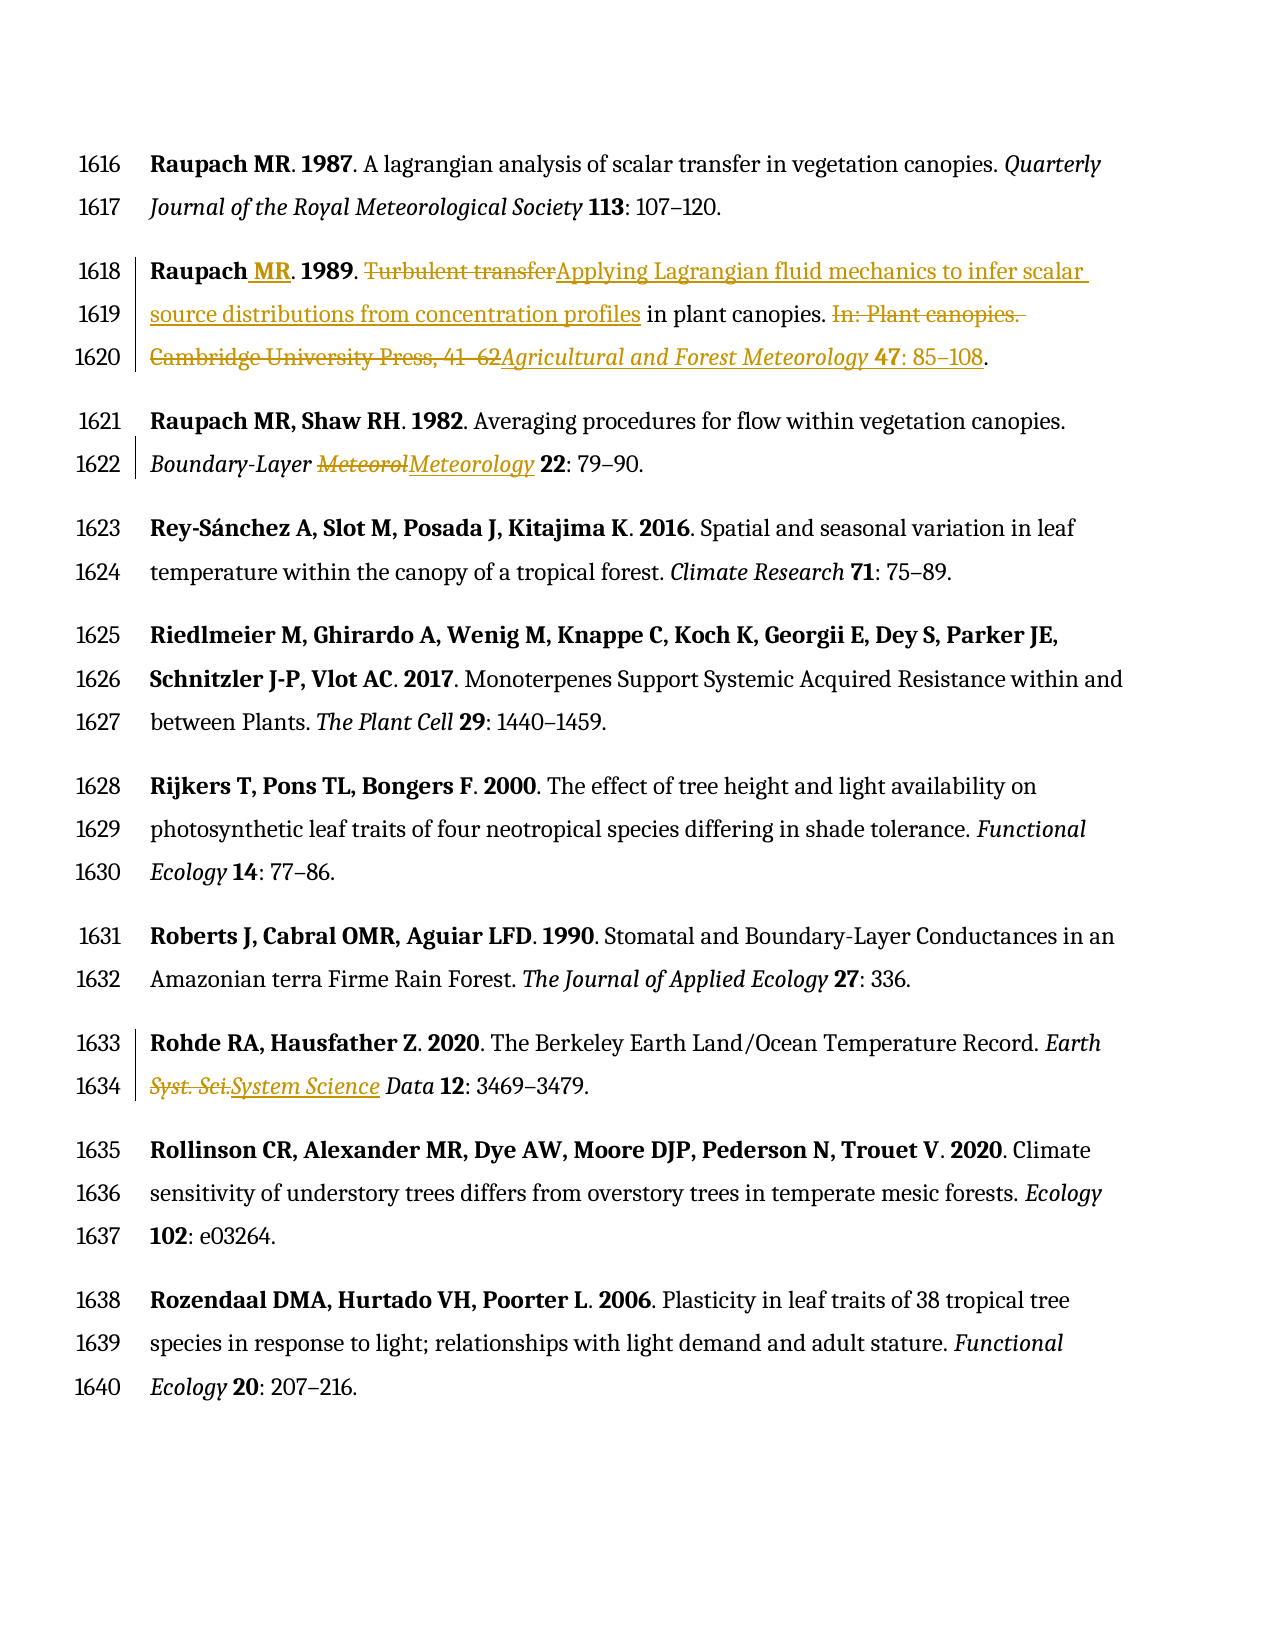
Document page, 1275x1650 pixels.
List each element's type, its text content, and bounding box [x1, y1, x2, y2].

text Rohde RA, Hausfather Z. 2020. The Berkeley Earth Land/Ocean Temperature Record. Earth Data 12: 3469–3479. [150, 1029, 1125, 1101]
text Roberts J, Cabral OMR, Aguiar LFD. 1990. Stomatal and Boundary-Layer Conductances in an Amazonian terra Firme Rain Forest. The Journal of Applied Ecology 27: 336. [150, 922, 1125, 994]
text Raupach MR, Shaw RH. 1982. Averaging procedures for flow within vegetation canopies. Boundary-Layer 22: 79–90. [150, 407, 1125, 479]
text Rijkers T, Pons TL, Bongers F. 2000. The effect of tree height and light availability on photosynthetic leaf traits of four neotropical species differing in shade tolerance. Functional Ecology 14: 77–86. [150, 772, 1125, 887]
text Raupach MR. 1987. A lagrangian analysis of scalar transfer in vegetation canopies. Quarterly Journal of the Royal Meteorological Society 113: 107–120. [150, 150, 1125, 222]
text Rey-Sánchez A, Slot M, Posada J, Kitajima K. 2016. Spatial and seasonal variation in leaf temperature within the canopy of a tropical forest. Climate Research 71: 75–89. [150, 514, 1125, 586]
text Rozendaal DMA, Hurtado VH, Poorter L. 2006. Plasticity in leaf traits of 38 tropical tree species in response to light; relationships with light demand and adult stature. Functional Ecology 20: 207–216. [150, 1286, 1125, 1401]
text Rollinson CR, Alexander MR, Dye AW, Moore DJP, Pederson N, Trouet V. 2020. Climate sensitivity of understory trees differs from overstory trees in temperate mesic forests. Ecology 102: e03264. [150, 1136, 1125, 1251]
text Raupach. 1989. in plant canopies. . [150, 257, 1125, 372]
text Riedlmeier M, Ghirardo A, Wenig M, Knappe C, Koch K, Georgii E, Dey S, Parker JE, Schnitzler J-P, Vlot AC. 2017. Monoterpenes Support Systemic Acquired Resistance within and between Plants. The Plant Cell 29: 1440–1459. [150, 621, 1125, 736]
